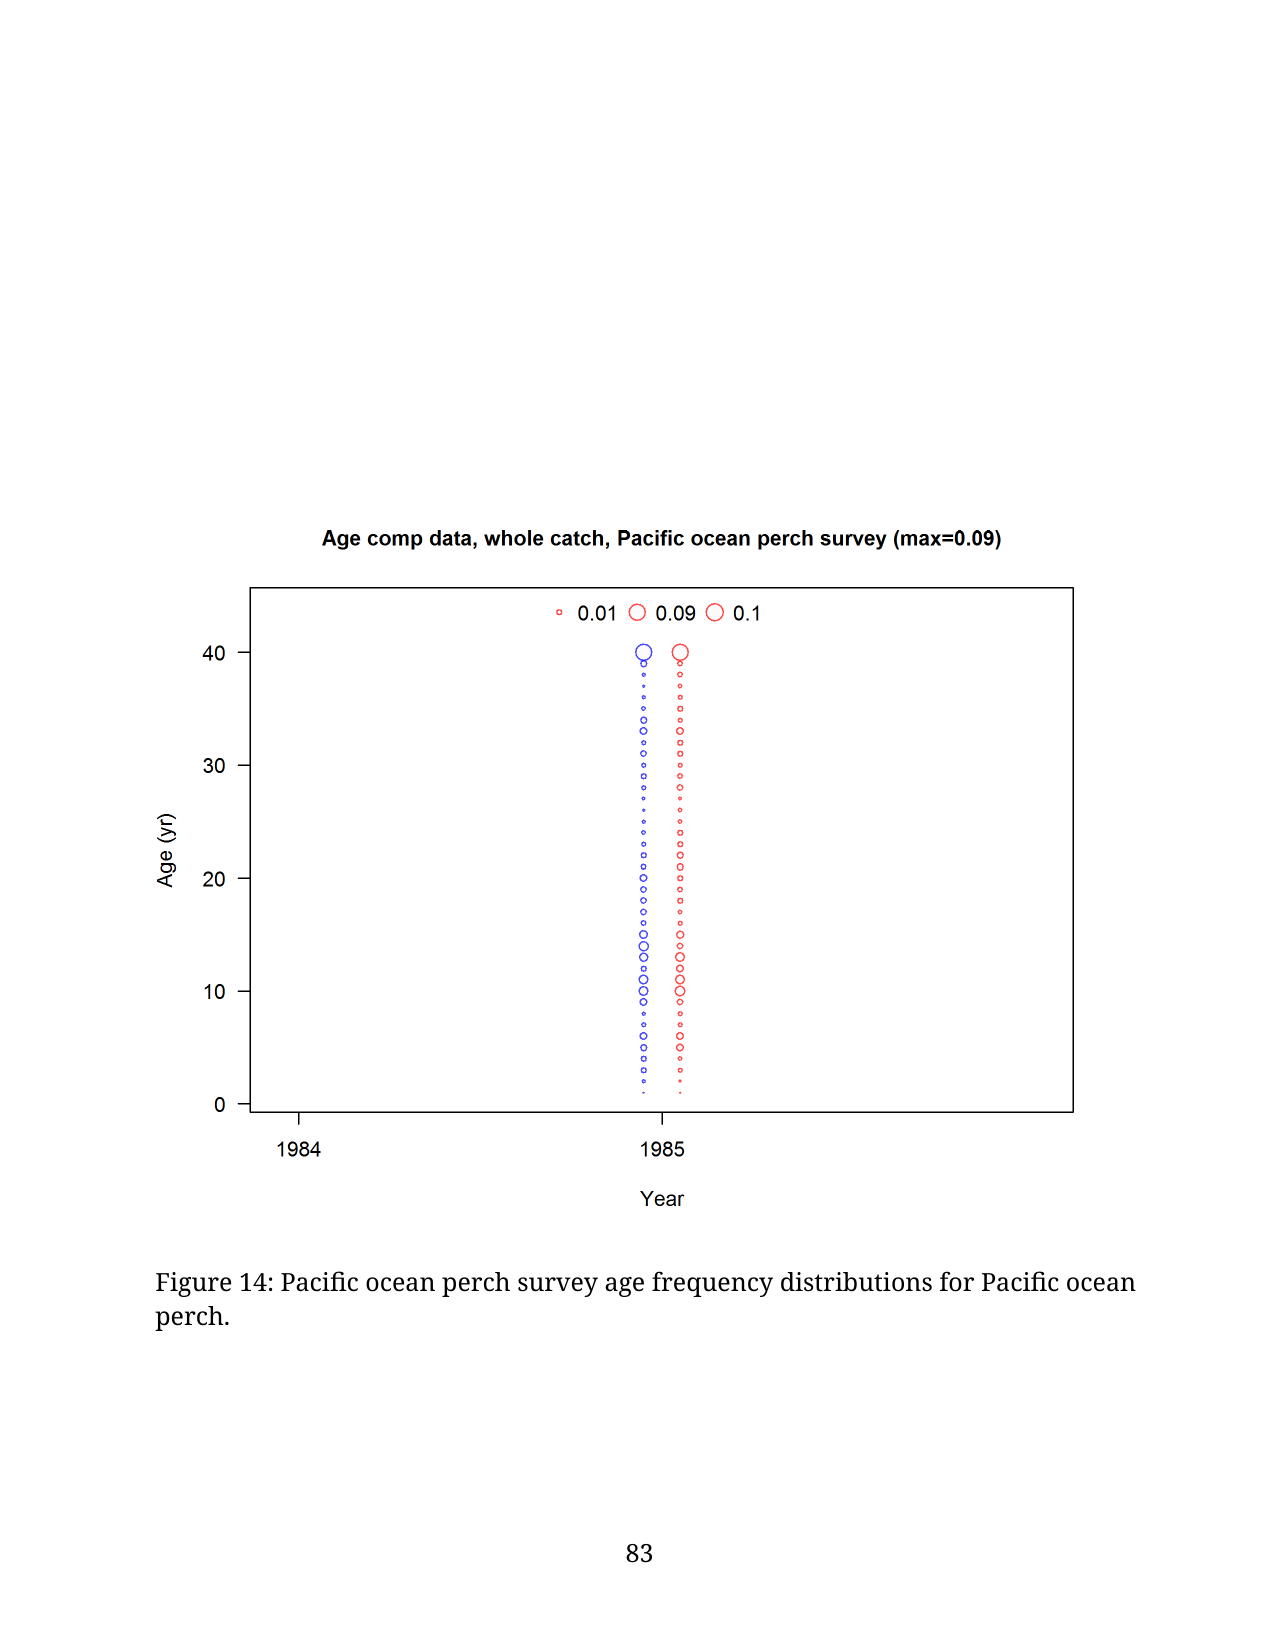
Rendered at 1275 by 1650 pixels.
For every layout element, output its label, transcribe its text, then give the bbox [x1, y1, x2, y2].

text Figure 14: Pacific ocean perch survey age frequency distributions for Pacific ocean perch. [155, 1265, 1169, 1333]
picture [157, 530, 1074, 1206]
